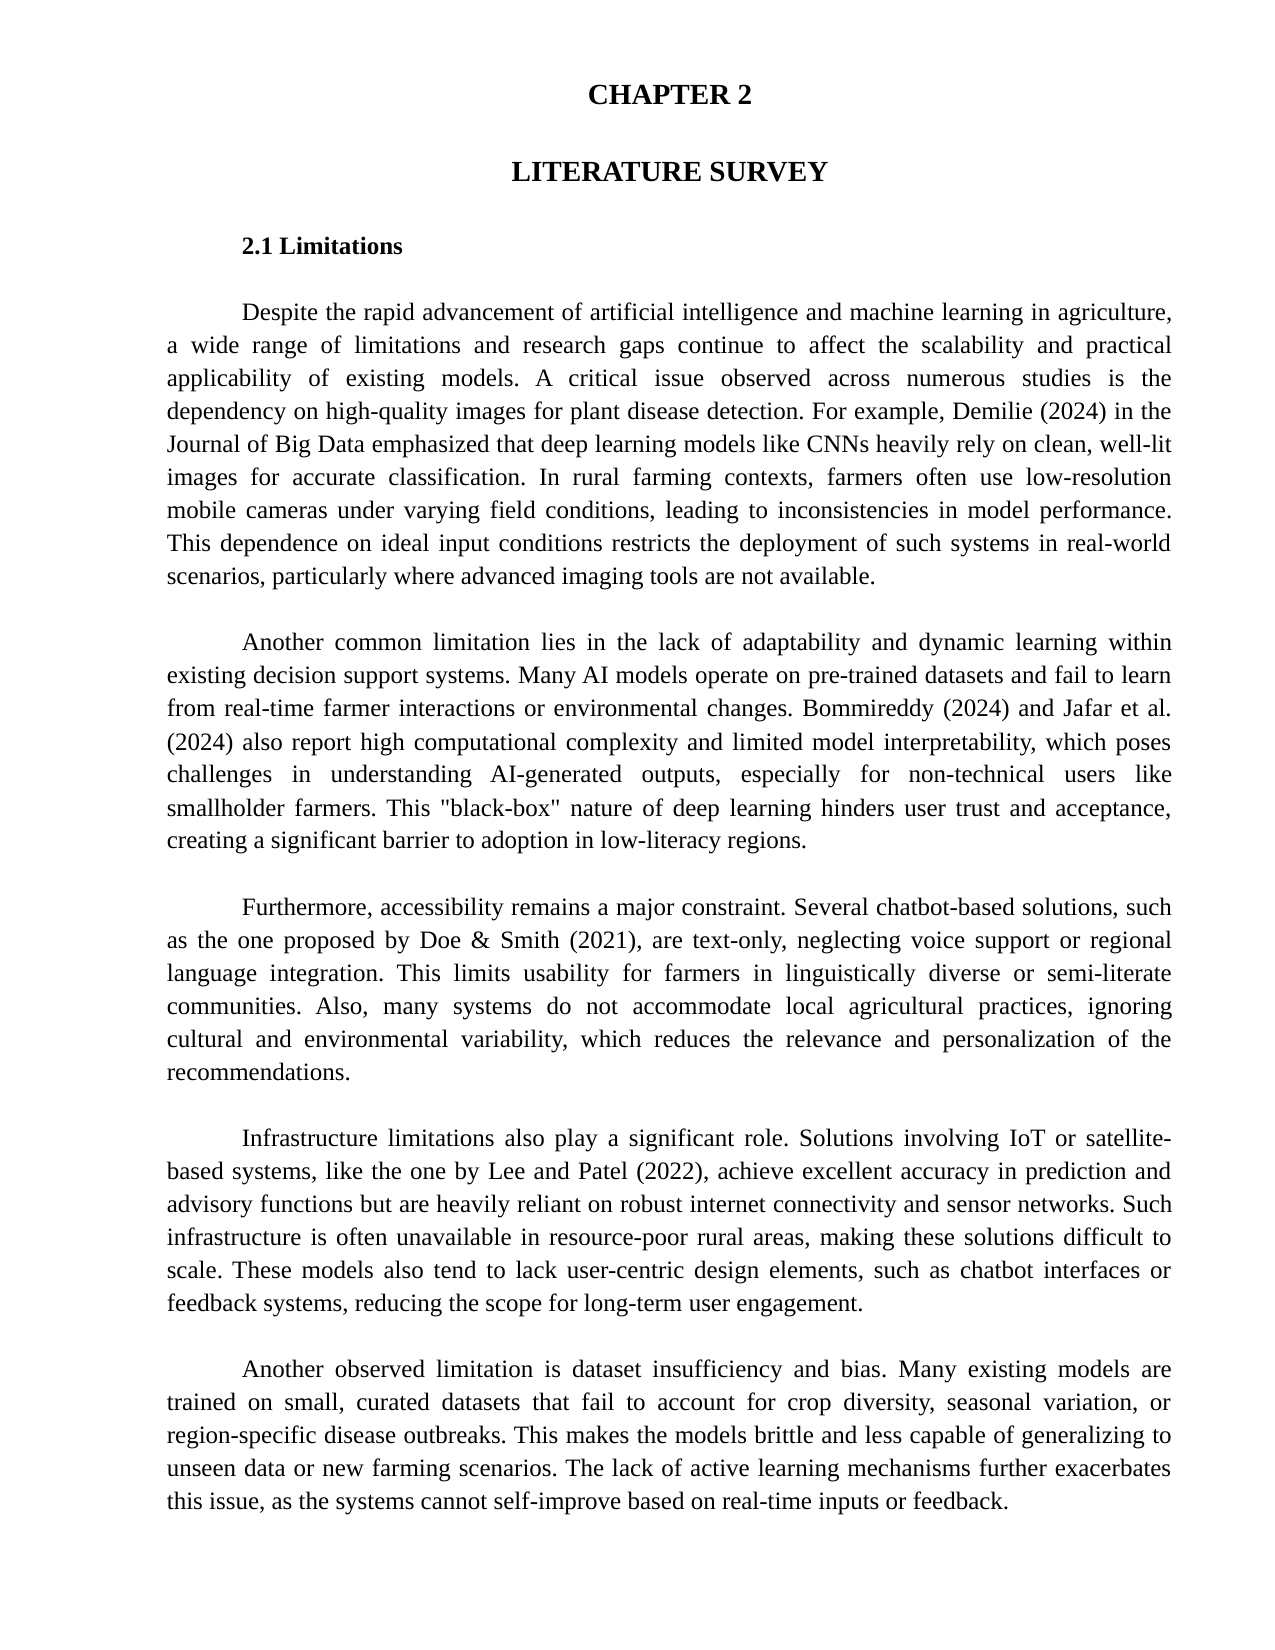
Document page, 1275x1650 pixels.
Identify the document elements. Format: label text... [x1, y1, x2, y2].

text 2.1 Limitations [167, 231, 1173, 260]
text Infrastructure limitations also play a significant role. Solutions involving IoT or satellite-based systems, like the one by Lee and Patel (2022), achieve excellent accuracy in prediction and advisory functions but are heavily reliant on robust internet connectivity and sensor networks. Such infrastructure is often unavailable in resource-poor rural areas, making these solutions difficult to scale. These models also tend to lack user-centric design elements, such as chatbot interfaces or feedback systems, reducing the scope for long-term user engagement. [167, 1123, 1173, 1317]
text Despite the rapid advancement of artificial intelligence and machine learning in agriculture, a wide range of limitations and research gaps continue to affect the scalability and practical applicability of existing models. A critical issue observed across numerous studies is the dependency on high-quality images for plant disease detection. For example, Demilie (2024) in the Journal of Big Data emphasized that deep learning models like CNNs heavily rely on clean, well-lit images for accurate classification. In rural farming contexts, farmers often use low-resolution mobile cameras under varying field conditions, leading to inconsistencies in model performance. This dependence on ideal input conditions restricts the deployment of such systems in real-world scenarios, particularly where advanced imaging tools are not available. [167, 297, 1173, 590]
text Furthermore, accessibility remains a major constraint. Several chatbot-based solutions, such as the one proposed by Doe & Smith (2021), are text-only, neglecting voice support or regional language integration. This limits usability for farmers in linguistically diverse or semi-literate communities. Also, many systems do not accommodate local agricultural practices, ignoring cultural and environmental variability, which reduces the relevance and personalization of the recommendations. [167, 892, 1173, 1086]
text LITERATURE SURVEY [167, 154, 1173, 188]
text Another common limitation lies in the lack of adaptability and dynamic learning within existing decision support systems. Many AI models operate on pre-trained datasets and fail to learn from real-time farmer interactions or environmental changes. Bommireddy (2024) and Jafar et al. (2024) also report high computational complexity and limited model interpretability, which poses challenges in understanding AI-generated outputs, especially for non-technical users like smallholder farmers. This "black-box" nature of deep learning hinders user trust and acceptance, creating a significant barrier to adoption in low-literacy regions. [167, 627, 1173, 854]
text Another observed limitation is dataset insufficiency and bias. Many existing models are trained on small, curated datasets that fail to account for crop diversity, seasonal variation, or region-specific disease outbreaks. This makes the models brittle and less capable of generalizing to unseen data or new farming scenarios. The lack of active learning mechanisms further exacerbates this issue, as the systems cannot self-improve based on real-time inputs or feedback. [167, 1354, 1173, 1515]
text CHAPTER 2 [167, 77, 1173, 111]
